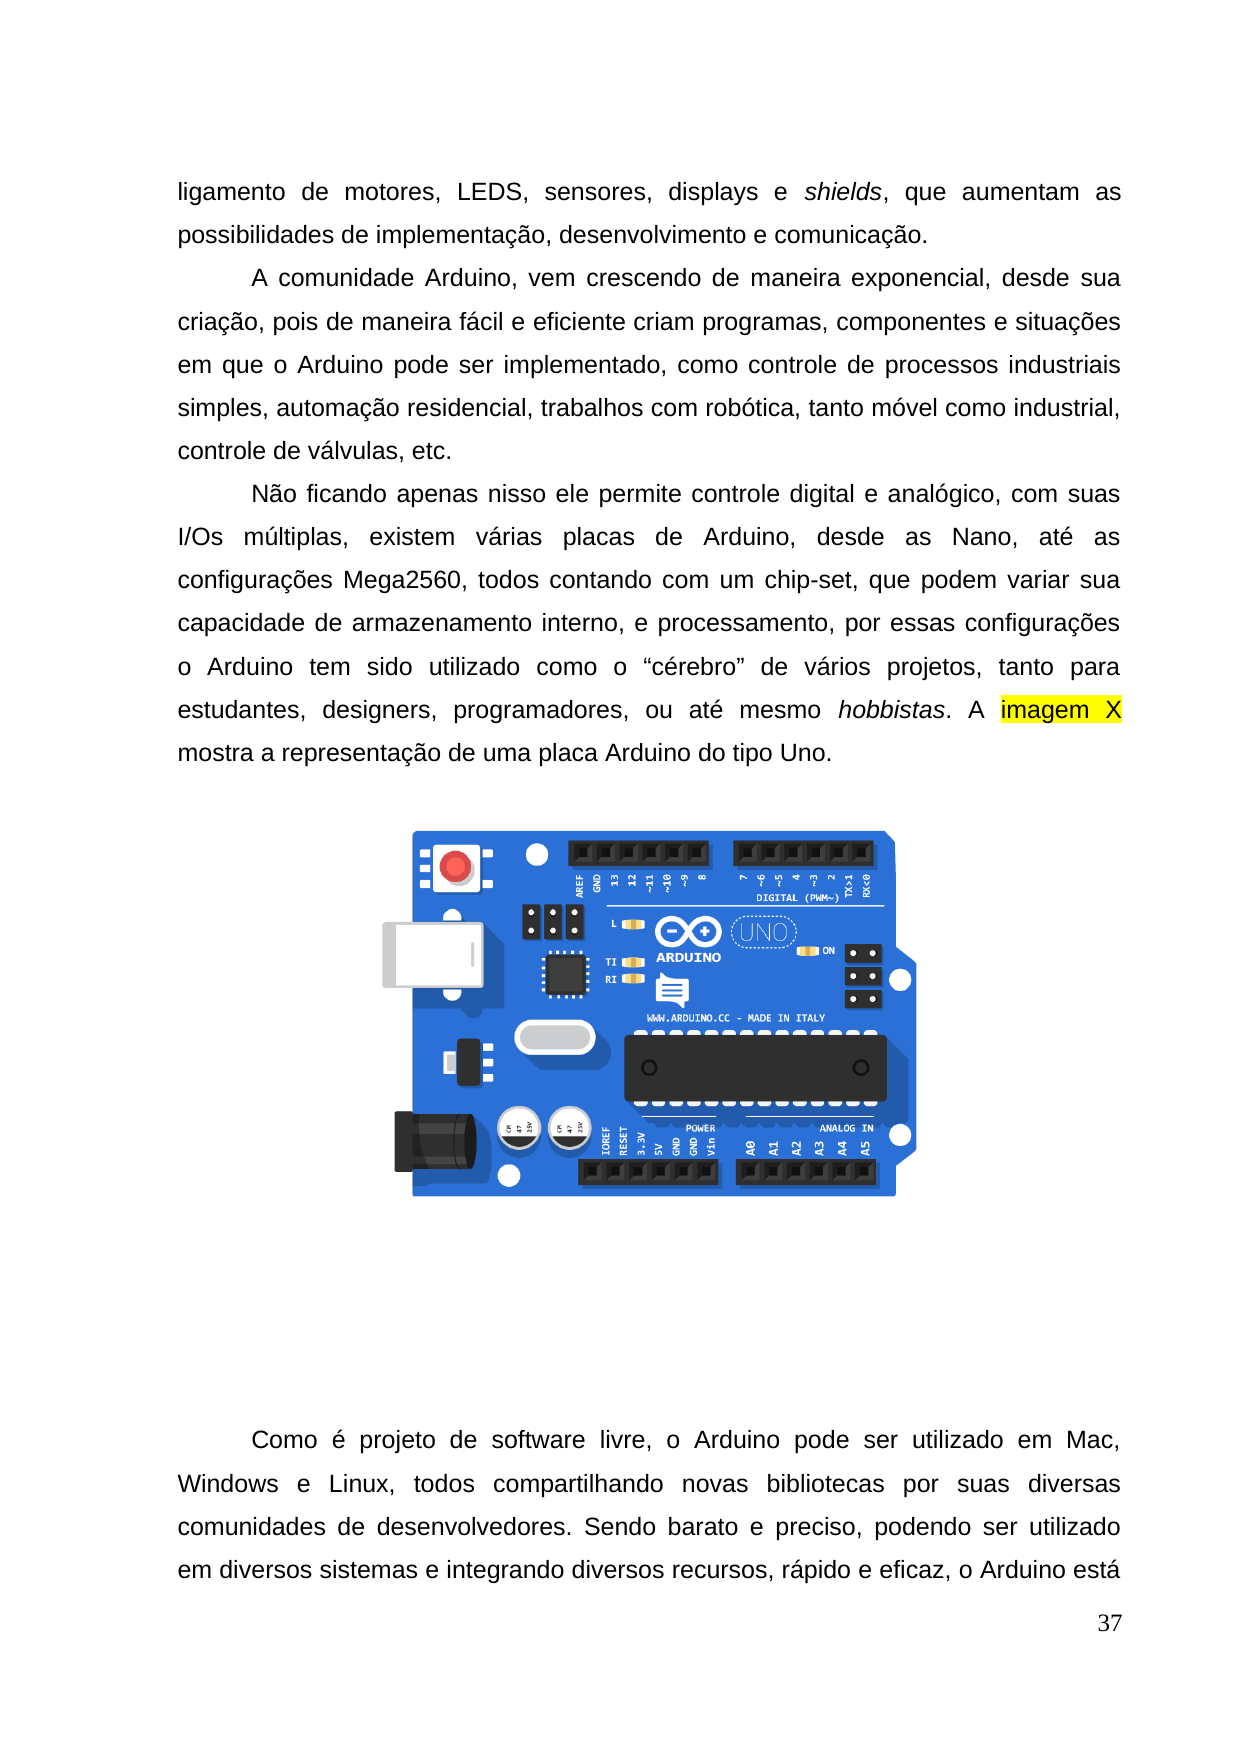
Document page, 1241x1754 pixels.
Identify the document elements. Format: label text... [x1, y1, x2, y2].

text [177, 1426, 1122, 1584]
picture [382, 830, 917, 1196]
text A comunidade Arduino, vem crescendo de maneira exponencial, desde sua criação, pois de maneira fácil e eficiente criam programas, componentes e situações em que o Arduino pode ser implementado, como controle de processos industriais simples, automação residencial, trabalhos com robótica, tanto móvel como industrial, controle de válvulas, etc. [177, 263, 1122, 465]
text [177, 177, 1122, 249]
text Não ficando apenas nisso ele permite controle digital e analógico, com suas I/Os múltiplas, existem várias placas de Arduino, desde as Nano, até as configurações Mega2560, todos contando com um chip-set, que podem variar sua capacidade de armazenamento interno, e processamento, por essas configurações o Arduino tem sido utilizado como o “cérebro” de vários projetos, tanto para estudantes, designers, programadores, ou até mesmo hobbistas. A imagem X mostra a representação de uma placa Arduino do tipo Uno. [177, 479, 1122, 767]
